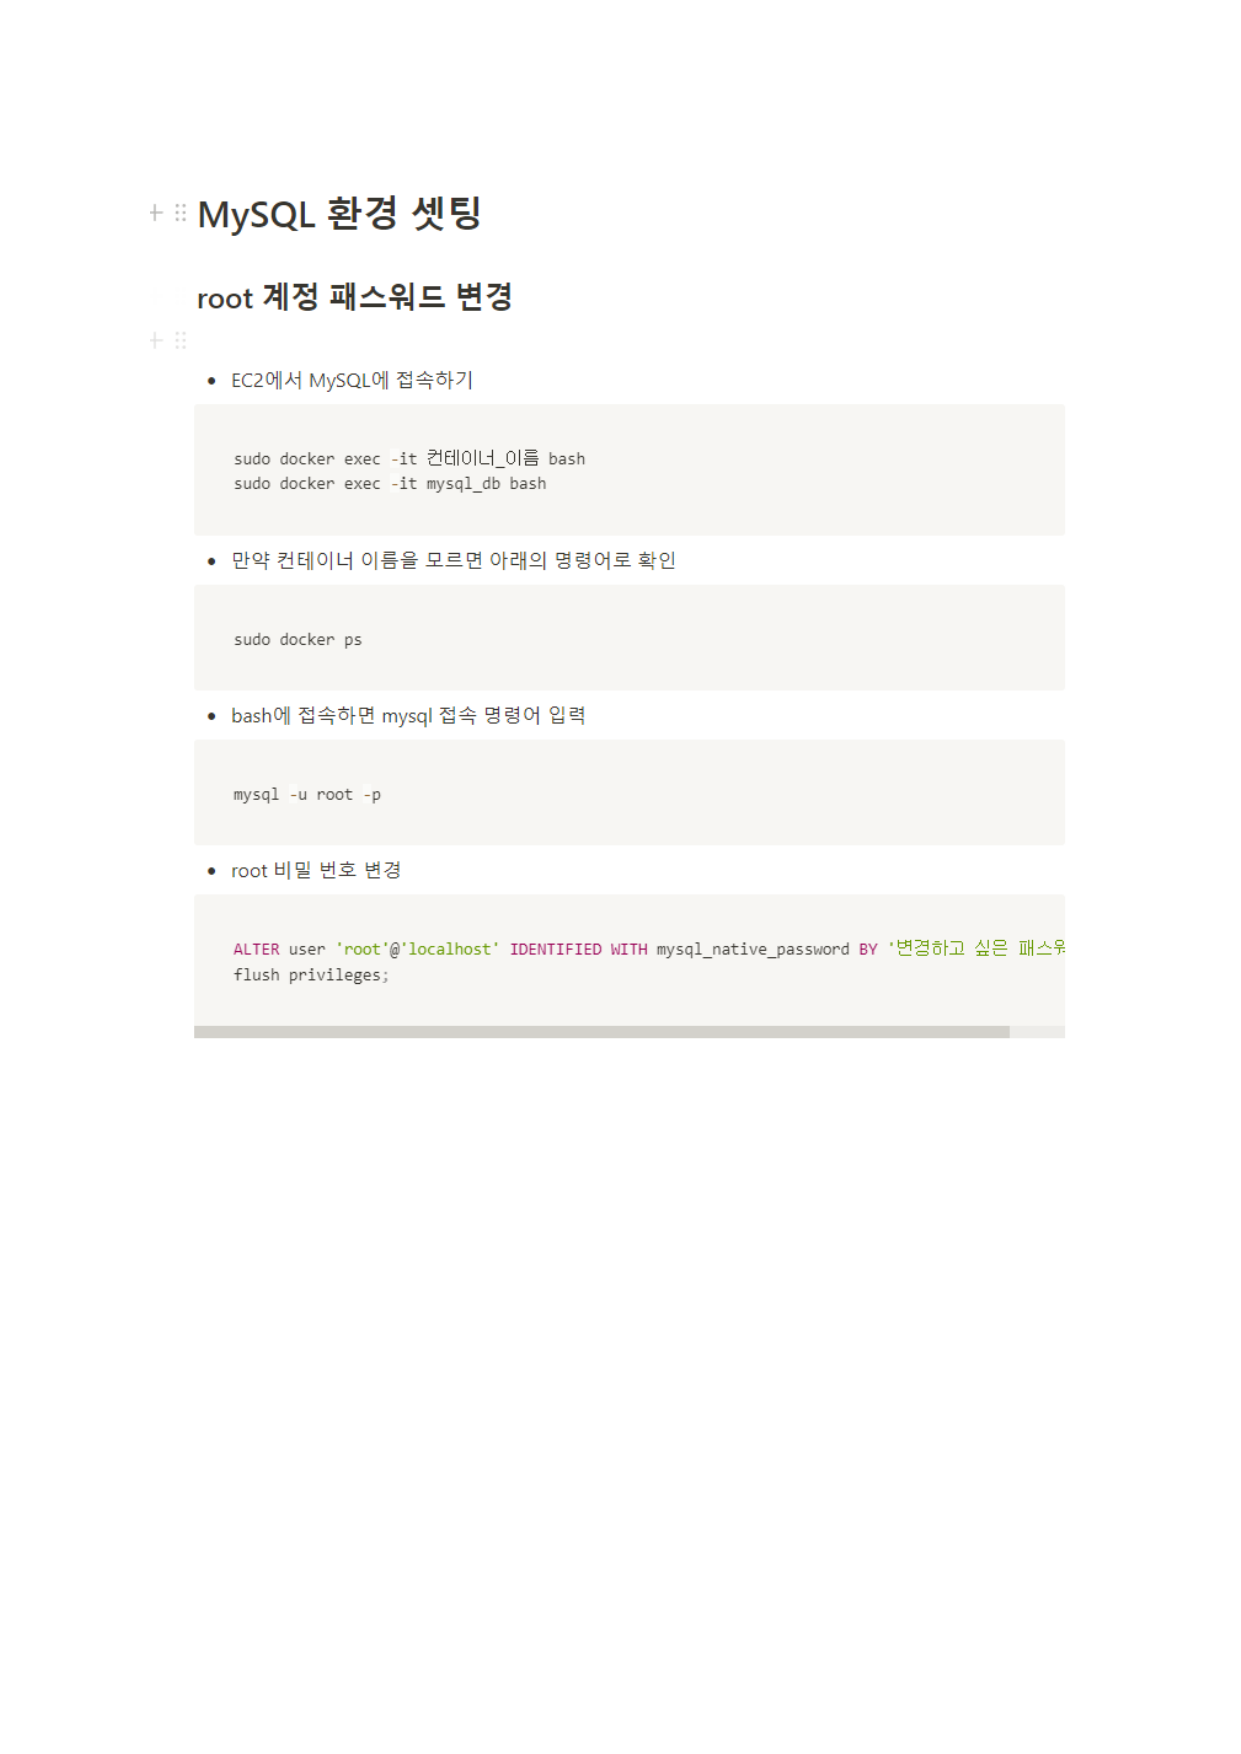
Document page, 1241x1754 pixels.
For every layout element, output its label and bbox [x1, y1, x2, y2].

picture [150, 177, 1091, 1069]
